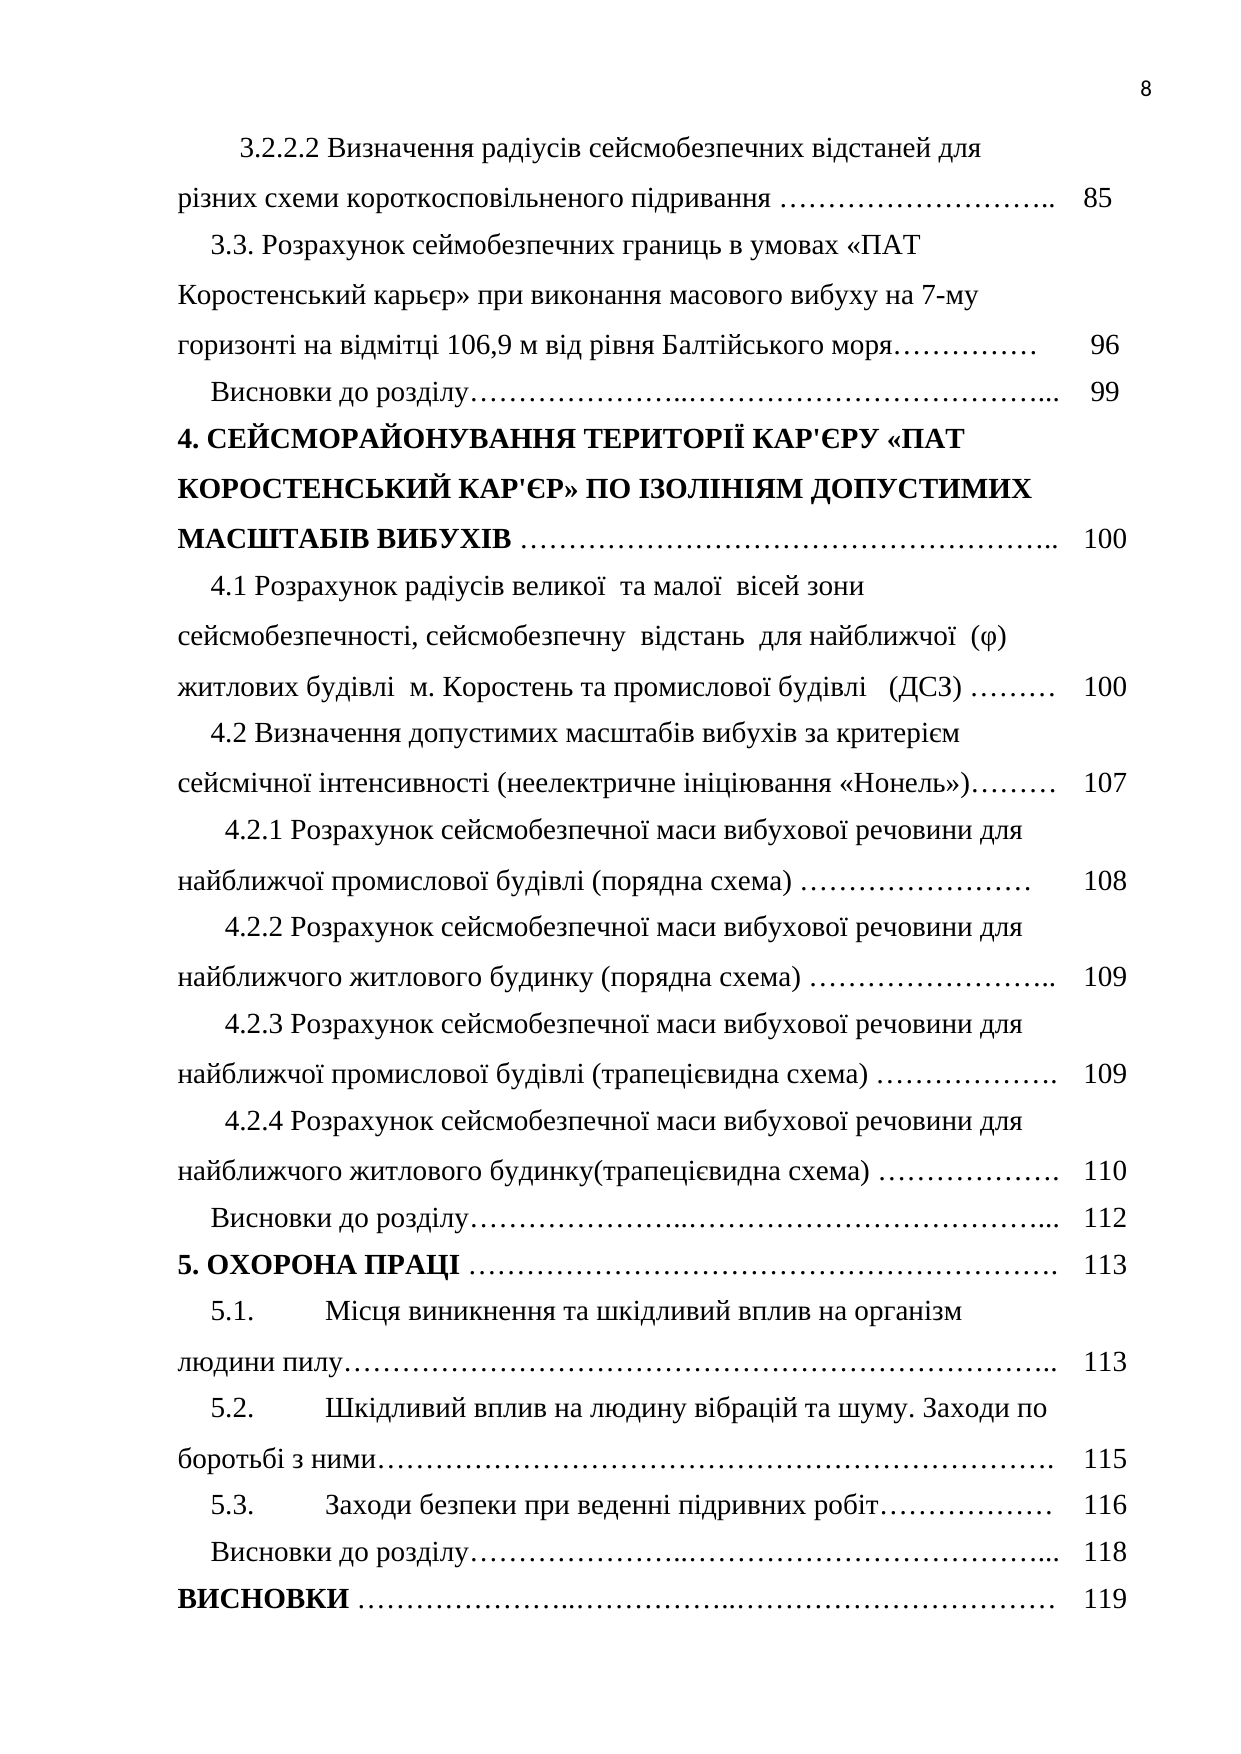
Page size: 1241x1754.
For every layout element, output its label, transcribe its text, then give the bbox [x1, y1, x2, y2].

table_cell 119 [1072, 1581, 1138, 1627]
table_cell 85 [1072, 130, 1138, 227]
table_cell 99 [1072, 374, 1138, 421]
table_cell 109 [1072, 909, 1138, 1006]
table_cell 108 [1072, 812, 1138, 909]
table_cell Висновки до розділу…………………..………………………………... [166, 1200, 1072, 1247]
table_cell Висновки до розділу…………………..………………………………... [166, 374, 1072, 421]
table_cell 100 [1072, 421, 1138, 568]
table_cell 4. СЕЙСМОРАЙОНУВАННЯ ТЕРИТОРІЇ КАР'ЄРУ «ПАТ КОРОСТЕНСЬКИЙ КАР'ЄР» ПО ІЗОЛІНІЯМ ДОПУСТИМИХ МАСШТАБІВ ВИБУХІВ ……………………………………………….. [166, 421, 1072, 568]
table_cell Висновки до розділу…………………..………………………………... [166, 1534, 1072, 1581]
table_cell 3.2.2.2 Визначення радіусів сейсмобезпечних відстаней для різних схеми короткосповільненого підривання ……………………….. [166, 130, 1072, 227]
table_cell 5. ОХОРОНА ПРАЦІ ……………………………………………………. [166, 1247, 1072, 1293]
table_cell 113 [1072, 1294, 1138, 1391]
table_cell 3.3. Розрахунок сеймобезпечних границь в умовах «ПАТ Коростенський карьєр» при виконання масового вибуху на 7-му горизонті на відмітці 106,9 м від рівня Балтійського моря…………… [166, 227, 1072, 374]
table_cell 112 [1072, 1200, 1138, 1247]
table_cell 110 [1072, 1103, 1138, 1200]
table_cell 100 [1072, 568, 1138, 715]
table_cell 113 [1072, 1247, 1138, 1293]
table_cell 107 [1072, 715, 1138, 812]
table_cell 4.2.4 Розрахунок сейсмобезпечної маси вибухової речовини для найближчого житлового будинку(трапецієвидна схема) ………………. [166, 1103, 1072, 1200]
table_cell 5.2. Шкідливий вплив на людину вібрацій та шуму. Заходи по боротьбі з ними……………………………………………………………. [166, 1391, 1072, 1487]
table_cell 4.2.2 Розрахунок сейсмобезпечної маси вибухової речовини для найближчого житлового будинку (порядна схема) …………………….. [166, 909, 1072, 1006]
table_cell 109 [1072, 1006, 1138, 1103]
table_cell 118 [1072, 1534, 1138, 1581]
table_cell 4.1 Розрахунок радіусів великої та малої вісей зони сейсмобезпечності, сейсмобезпечну відстань для найближчої (φ) житлових будівлі м. Коростень та промислової будівлі (ДСЗ) ……… [166, 568, 1072, 715]
table_cell 116 [1072, 1488, 1138, 1534]
table_cell 115 [1072, 1391, 1138, 1487]
table_cell 5.1. Місця виникнення та шкідливий вплив на організм людини пилу……………………………………………………………….. [166, 1294, 1072, 1391]
table_cell ВИСНОВКИ …………………..……………..…………………………… [166, 1581, 1072, 1627]
table_cell 5.3. Заходи безпеки при веденні підривних робіт……………… [166, 1488, 1072, 1534]
table_cell 4.2.1 Розрахунок сейсмобезпечної маси вибухової речовини для найближчої промислової будівлі (порядна схема) …………………… [166, 812, 1072, 909]
table_cell 4.2.3 Розрахунок сейсмобезпечної маси вибухової речовини для найближчої промислової будівлі (трапецієвидна схема) ………………. [166, 1006, 1072, 1103]
table_cell 4.2 Визначення допустимих масштабів вибухів за критерієм сейсмічної інтенсивності (неелектричне ініціювання «Нонель»)……… [166, 715, 1072, 812]
table_cell 96 [1072, 227, 1138, 374]
